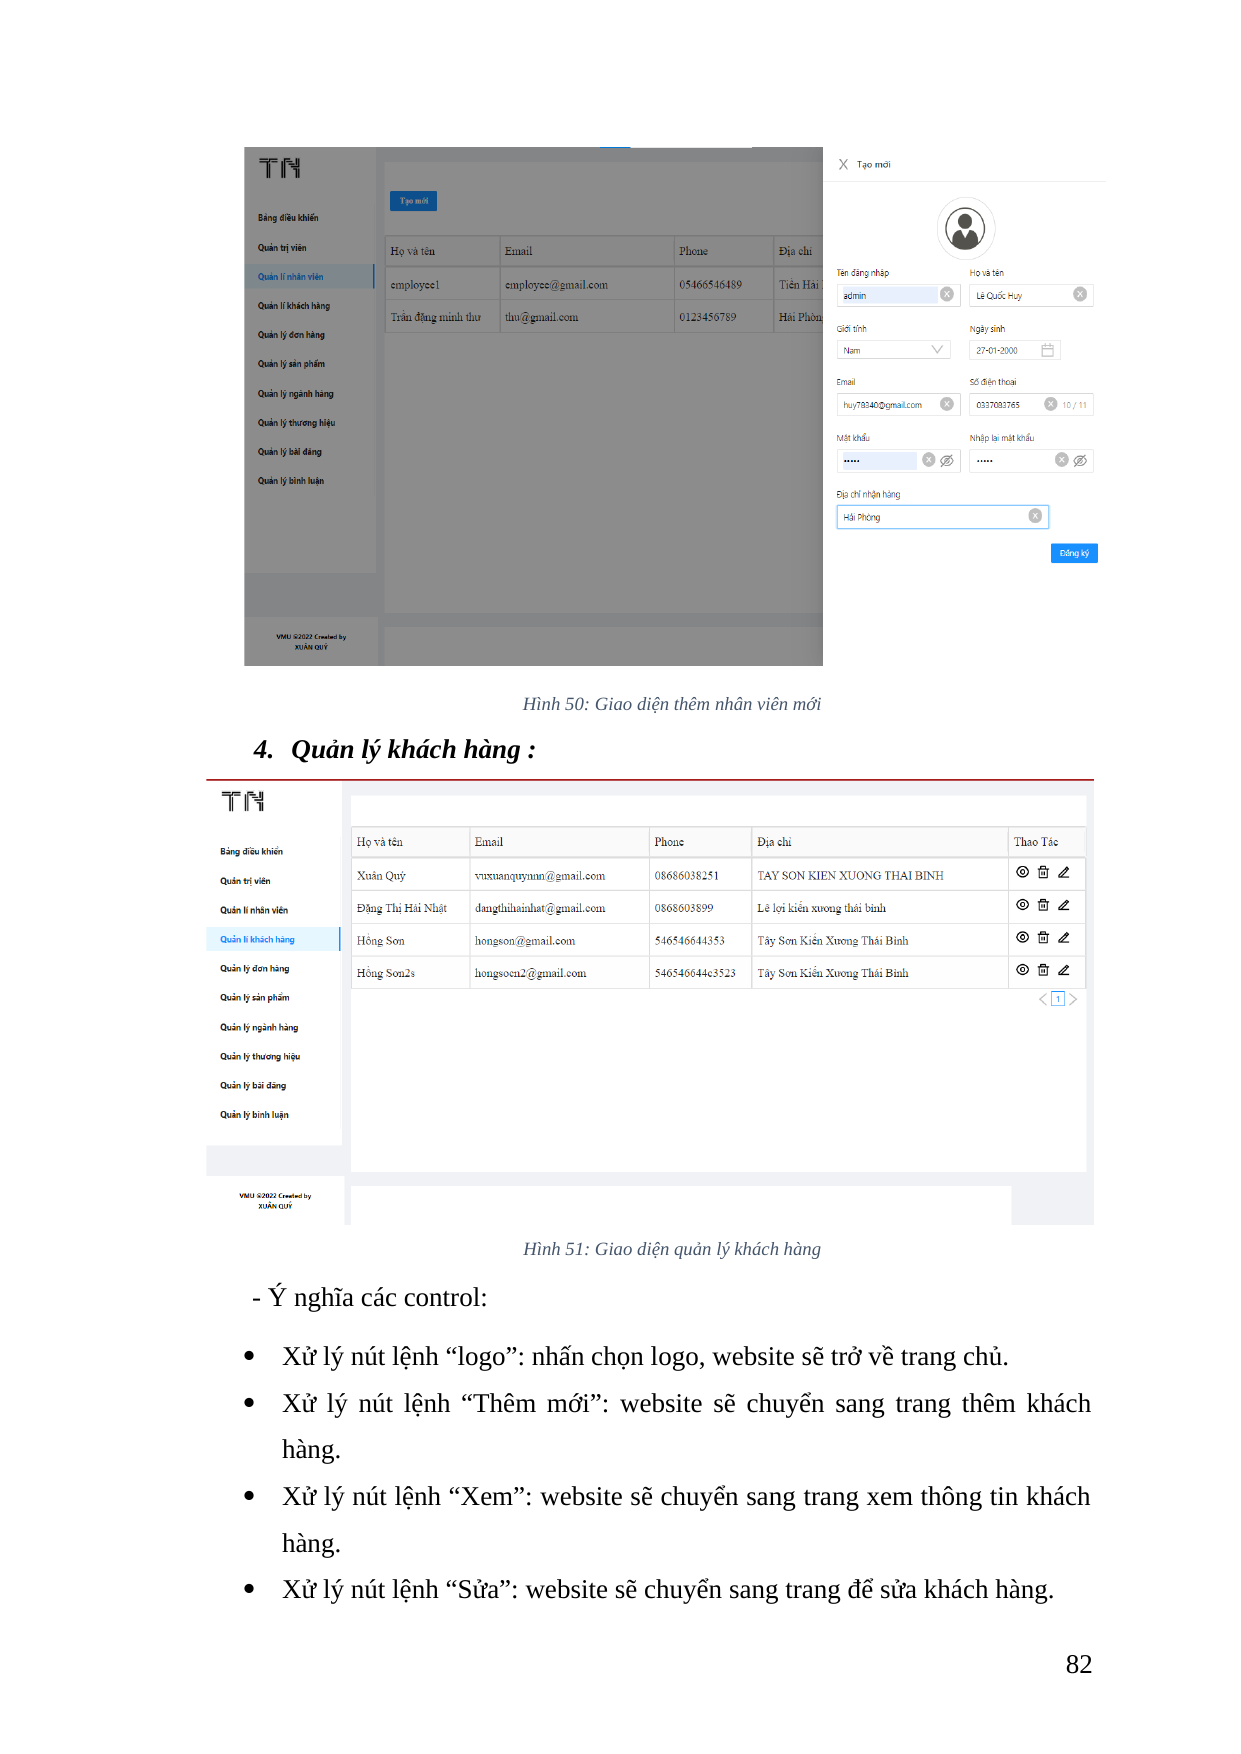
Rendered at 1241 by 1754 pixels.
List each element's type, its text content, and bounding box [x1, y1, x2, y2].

picture [206, 779, 1094, 1225]
list Xử lý nút lệnh “logo”: nhấn chọn logo, website sẽ trở về trang chủ. [244, 1340, 1092, 1371]
list Xử lý nút lệnh “Xem”: website sẽ chuyển sang trang xem thông tin khách hàng. [244, 1480, 1092, 1558]
text - Ý nghĩa các control: [207, 1281, 1092, 1312]
list Xử lý nút lệnh “Thêm mới”: website sẽ chuyển sang trang thêm khách hàng. [244, 1387, 1092, 1464]
subtitle Quản lý khách hàng : [254, 740, 1092, 763]
picture [244, 147, 1107, 666]
list Xử lý nút lệnh “Sửa”: website sẽ chuyển sang trang để sửa khách hàng. [244, 1573, 1092, 1605]
